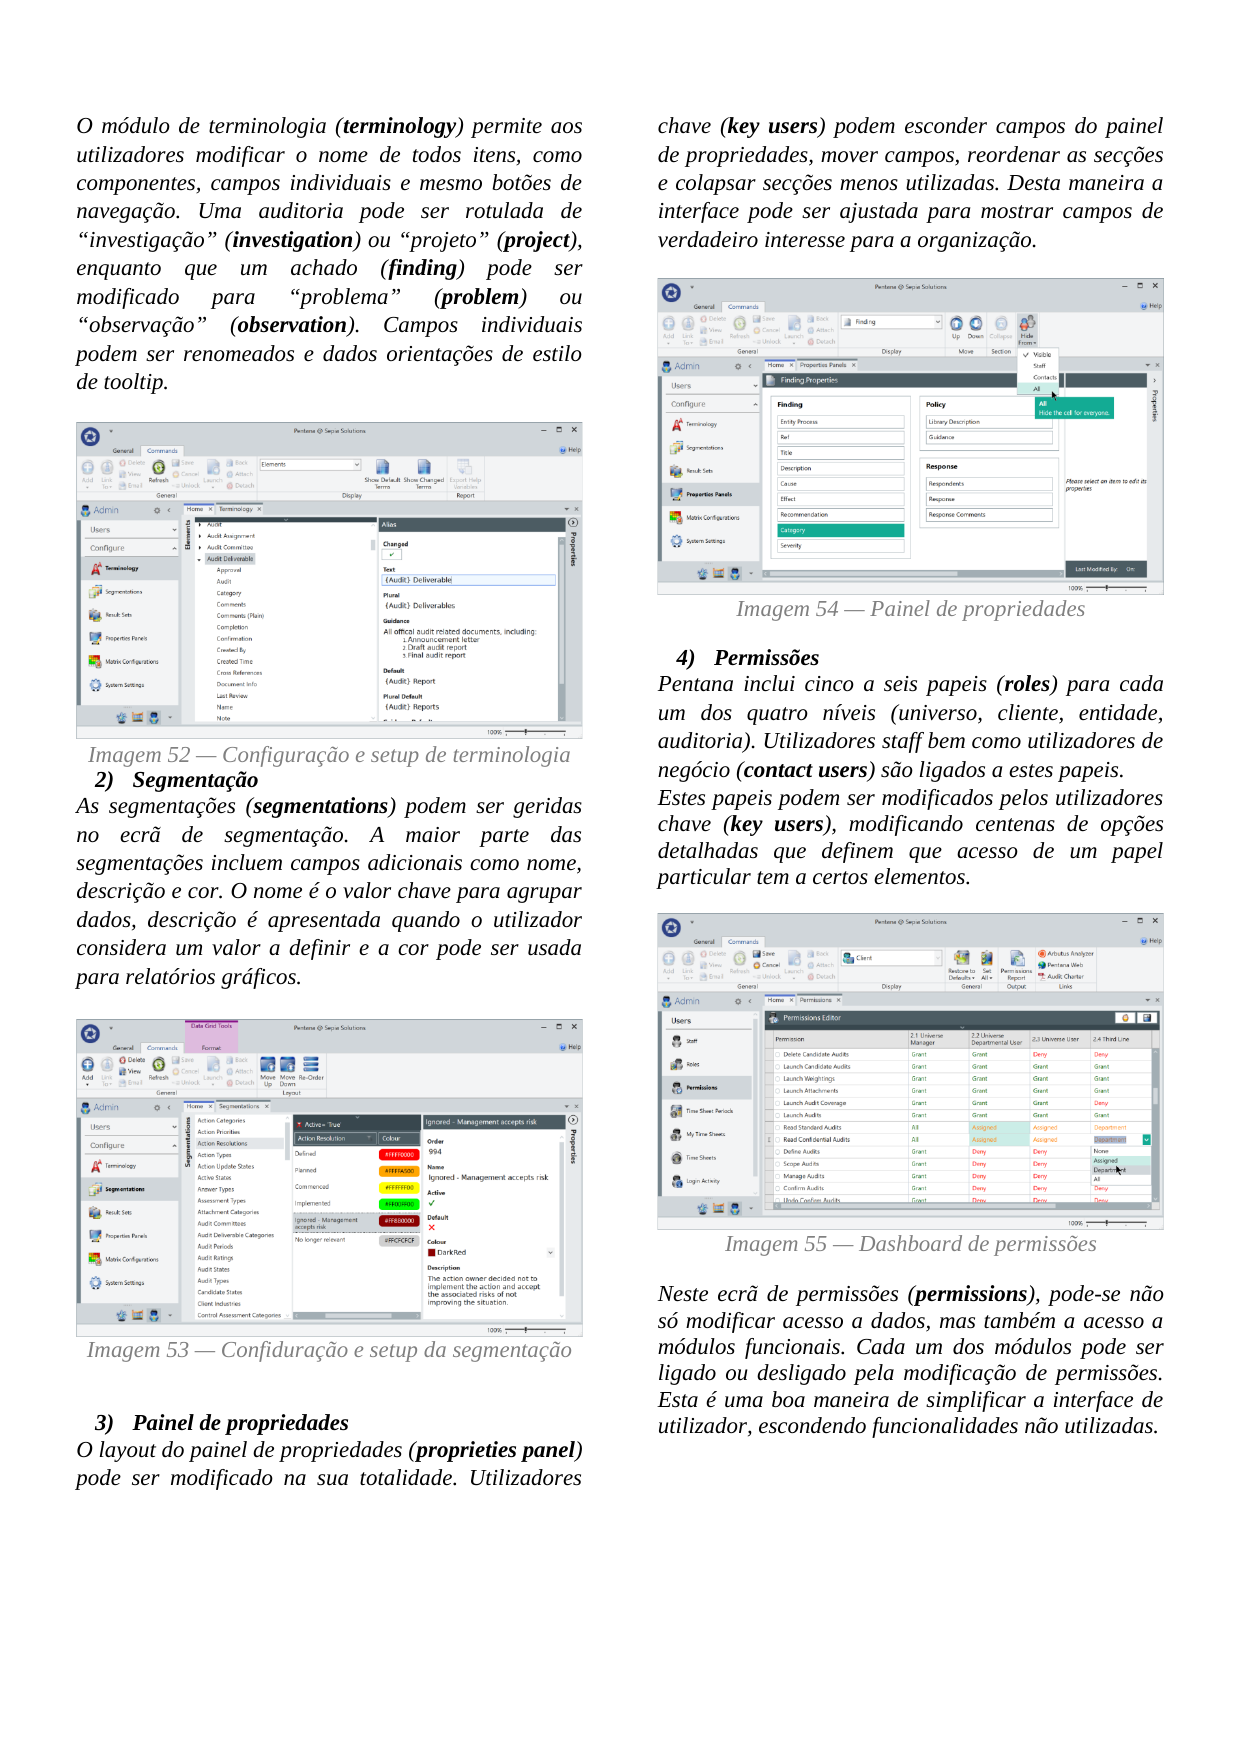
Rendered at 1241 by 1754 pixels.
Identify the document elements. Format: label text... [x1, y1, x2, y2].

picture [657, 913, 1164, 1230]
text Imagem 54 — Painel de propriedades [658, 595, 1164, 621]
text Imagem 55 — Dashboard de permissões [658, 1230, 1164, 1256]
text O layout do painel de propriedades (proprieties panel) pode ser modificado na sua totalidade. Utilizadores chave (key users) podem esconder campos do painel de propriedades, mover campos, reordenar as secções e colapsar secções menos utilizadas. Desta maneira a interface pode ser ajustada para mostrar campos de verdadeiro interesse para a organização. [658, 112, 1164, 252]
subtitle Painel de propriedades [76, 1411, 583, 1436]
text Neste ecrã de permissões (permissions), pode-se não só modificar acesso a dados, mas também a acesso a módulos funcionais. Cada um dos módulos pode ser ligado ou desligado pela modificação de permissões. Esta é uma boa maneira de simplificar a interface de utilizador, escondendo funcionalidades não utilizadas. [658, 1280, 1164, 1438]
picture [76, 1019, 583, 1337]
picture [657, 278, 1164, 595]
text Pentana inclui cinco a seis papeis (roles) para cada um dos quatro níveis (universo, cliente, entidade, auditoria). Utilizadores staff bem como utilizadores de negócio (contact users) são ligados a estes papeis. [658, 670, 1164, 782]
text O layout do painel de propriedades (proprieties panel) pode ser modificado na sua totalidade. Utilizadores chave (key users) podem esconder campos do painel de propriedades, mover campos, reordenar as secções e colapsar secções menos utilizadas. Desta maneira a interface pode ser ajustada para mostrar campos de verdadeiro interesse para a organização. [76, 1436, 583, 1490]
text Estes papeis podem ser modificados pelos utilizadores chave (key users), modificando centenas de opções detalhadas que definem que acesso de um papel particular tem a certos elementos. [658, 784, 1164, 889]
picture [76, 422, 583, 739]
text O módulo de terminologia (terminology) permite aos utilizadores modificar o nome de todos itens, como componentes, campos individuais e mesmo botões de navegação. Uma auditoria pode ser rotulada de “investigação” (investigation) ou “projeto” (project), enquanto que um achado (finding) pode ser modificado para “problema” (problem) ou “observação” (observation). Campos individuais podem ser renomeados e dados orientações de estilo de tooltip. [76, 112, 583, 394]
text Imagem 53 — Confiduração e setup da segmentação [76, 1337, 583, 1362]
subtitle Permissões [658, 645, 1164, 670]
subtitle Segmentação [76, 767, 583, 792]
text Imagem 52 — Configuração e setup de terminologia [76, 741, 583, 767]
text As segmentações (segmentations) podem ser geridas no ecrã de segmentação. A maior parte das segmentações incluem campos adicionais como nome, descrição e cor. O nome é o valor chave para agrupar dados, descrição é apresentada quando o utilizador considera um valor a definir e a cor pode ser usada para relatórios gráficos. [76, 792, 583, 989]
